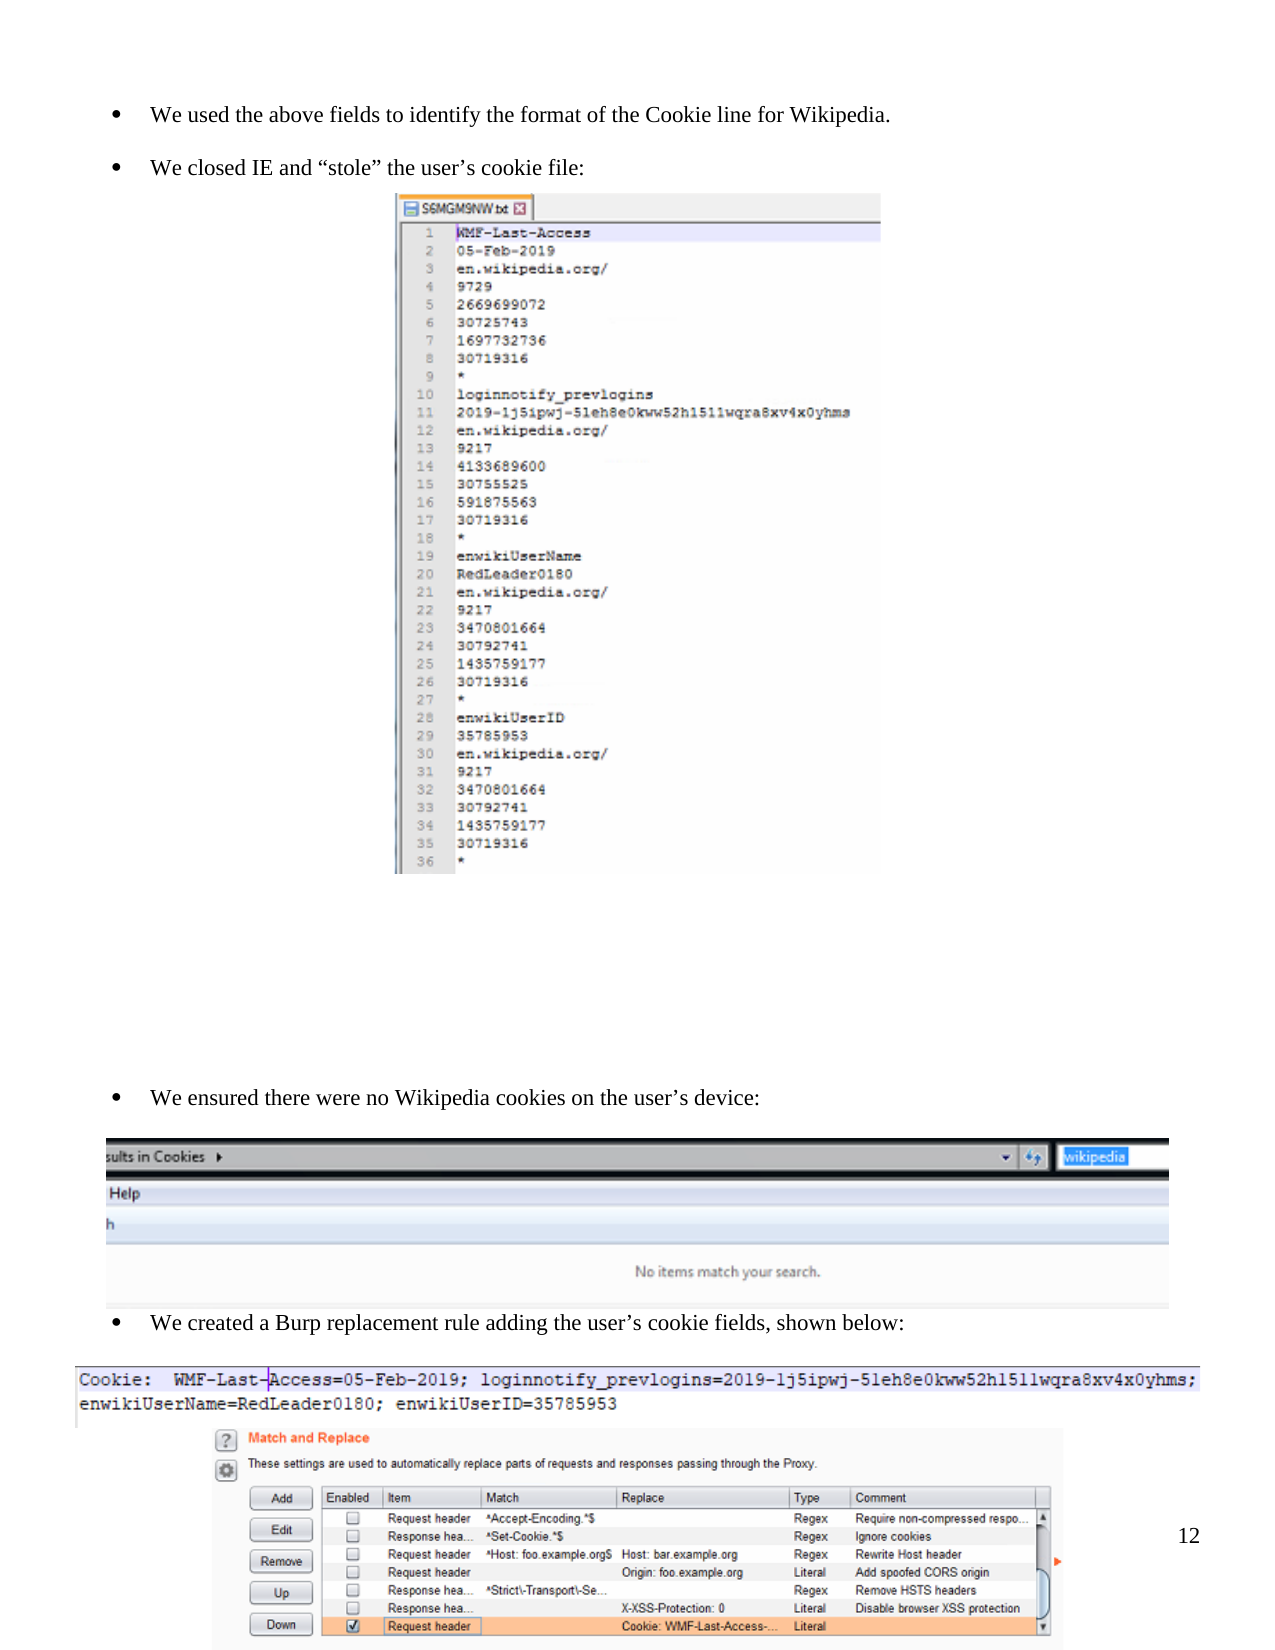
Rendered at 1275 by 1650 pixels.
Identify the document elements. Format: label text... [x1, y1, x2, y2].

list We ensured there were no Wikipedia cookies on the user’s device: [112, 1084, 1200, 1111]
list We closed IE and “stole” the user’s cookie file: [112, 154, 1200, 180]
picture [106, 1138, 1169, 1309]
picture [75, 1366, 1200, 1650]
picture [394, 193, 881, 874]
list We used the above fields to identify the format of the Cookie line for Wikipedia. [112, 101, 1200, 128]
